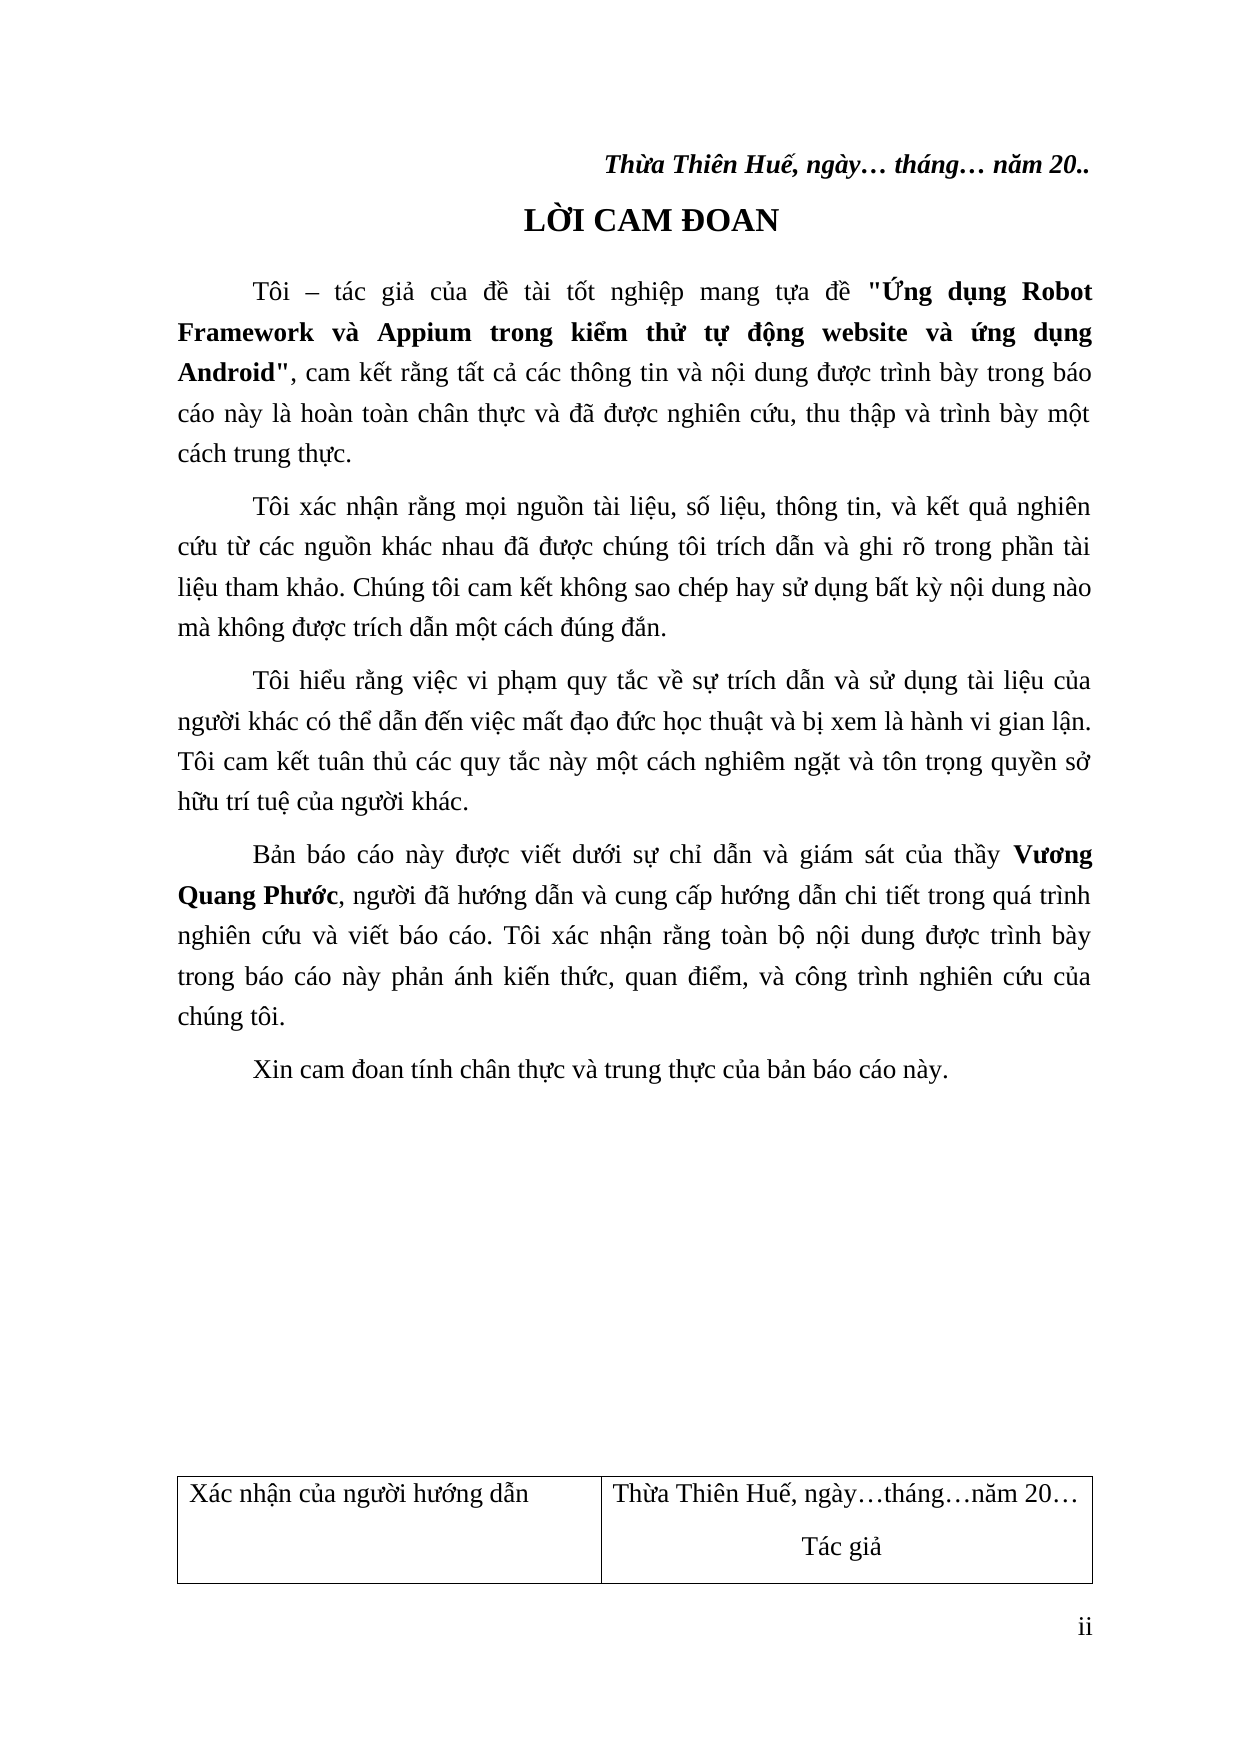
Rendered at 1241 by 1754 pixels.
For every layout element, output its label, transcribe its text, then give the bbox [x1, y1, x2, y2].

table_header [178, 1477, 601, 1583]
text Xin cam đoan tính chân thực và trung thực của bản báo cáo này. [177, 1053, 1092, 1084]
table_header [602, 1477, 1092, 1583]
subtitle LỜI CAM ĐOAN [210, 201, 1092, 239]
text Tôi xác nhận rằng mọi nguồn tài liệu, số liệu, thông tin, và kết quả nghiên cứu từ các nguồn khác nhau đã được chúng tôi trích dẫn và ghi rõ trong phần tài liệu tham khảo. Chúng tôi cam kết không sao chép hay sử dụng bất kỳ nội dung nào mà không được trích dẫn một cách đúng đắn. [177, 490, 1092, 642]
text Tôi hiểu rằng việc vi phạm quy tắc về sự trích dẫn và sử dụng tài liệu của người khác có thể dẫn đến việc mất đạo đức học thuật và bị xem là hành vi gian lận. Tôi cam kết tuân thủ các quy tắc này một cách nghiêm ngặt và tôn trọng quyền sở hữu trí tuệ của người khác. [177, 664, 1092, 817]
text Thừa Thiên Huế, ngày… tháng… năm 20.. [177, 148, 1092, 179]
text Tôi – tác giả của đề tài tốt nghiệp mang tựa đề "Ứng dụng Robot Framework và Appium trong kiểm thử tự động website và ứng dụng Android", cam kết rằng tất cả các thông tin và nội dung được trình bày trong báo cáo này là hoàn toàn chân thực và đã được nghiên cứu, thu thập và trình bày một cách trung thực. [177, 275, 1092, 468]
text Bản báo cáo này được viết dưới sự chỉ dẫn và giám sát của thầy Vương Quang Phước, người đã hướng dẫn và cung cấp hướng dẫn chi tiết trong quá trình nghiên cứu và viết báo cáo. Tôi xác nhận rằng toàn bộ nội dung được trình bày trong báo cáo này phản ánh kiến thức, quan điểm, và công trình nghiên cứu của chúng tôi. [177, 838, 1092, 1031]
